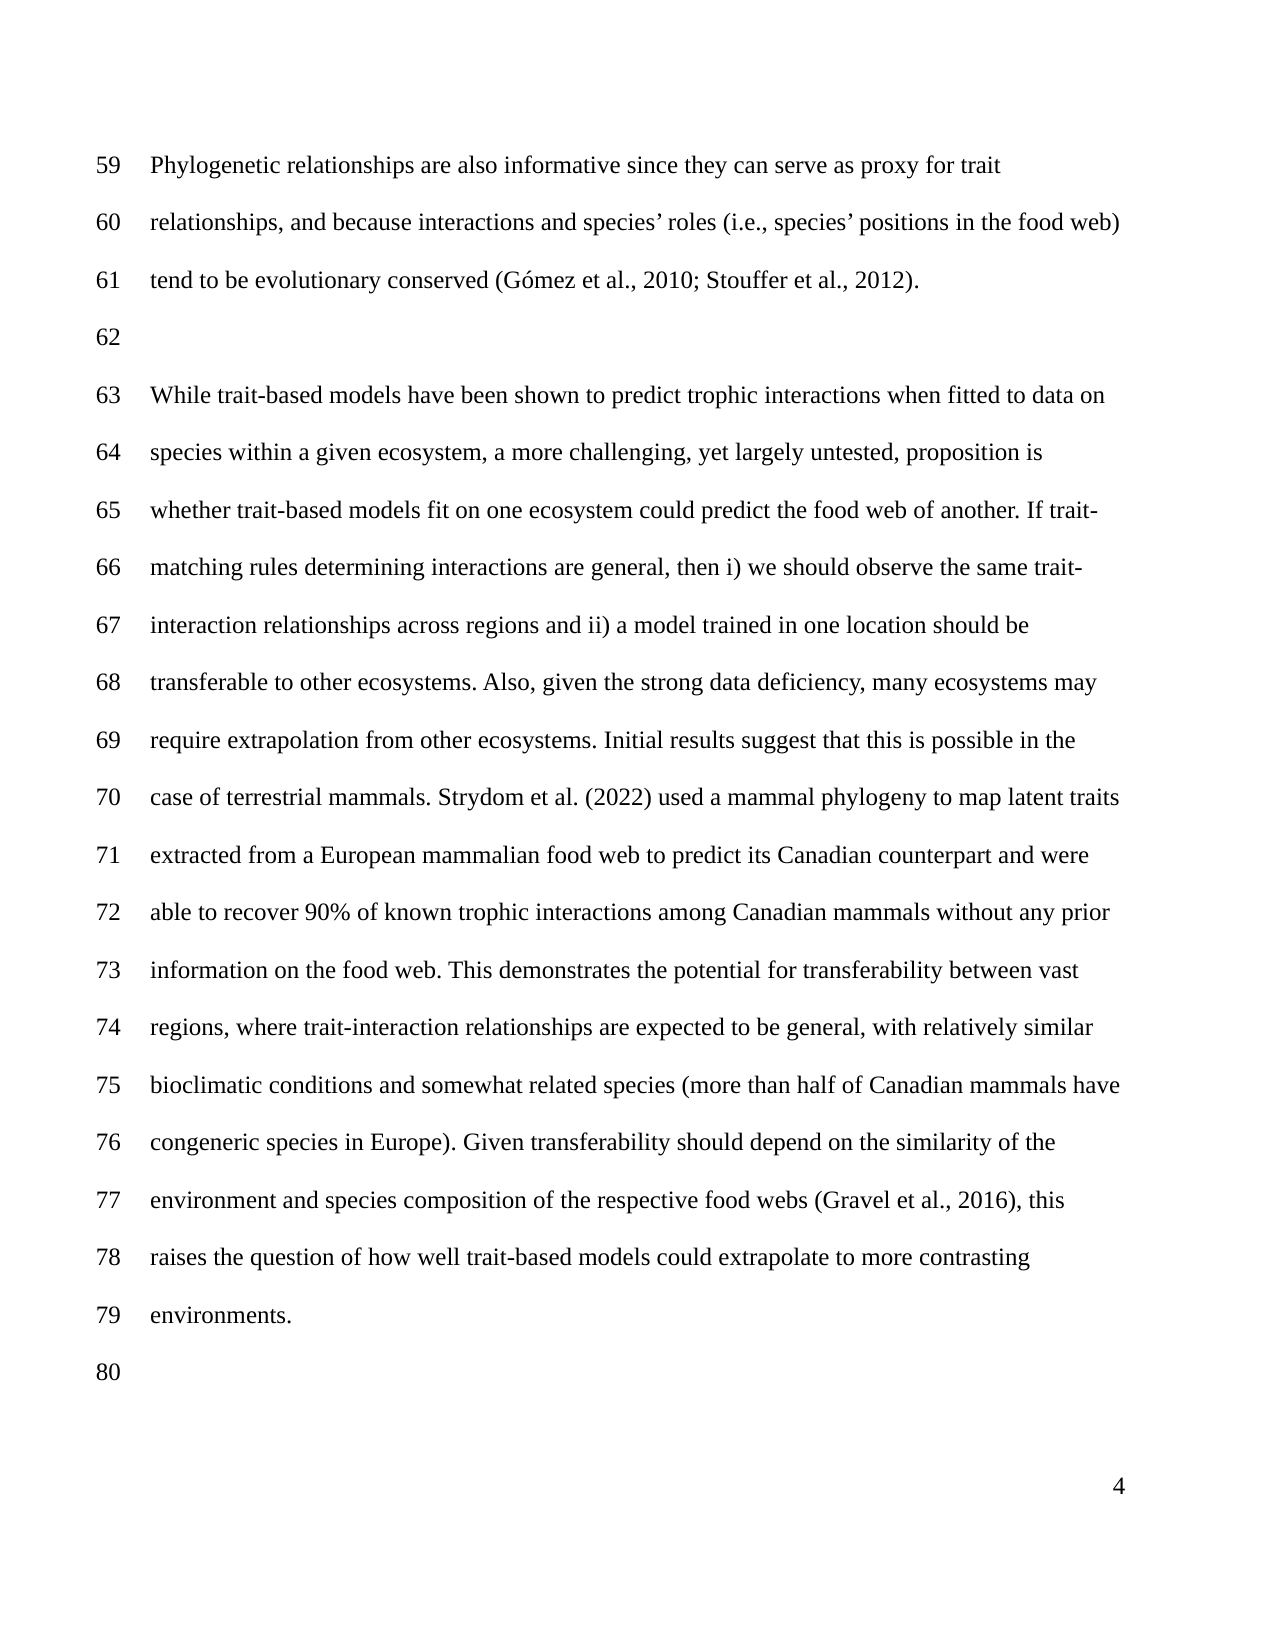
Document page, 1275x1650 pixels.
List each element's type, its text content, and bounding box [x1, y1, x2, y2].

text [150, 150, 1125, 294]
text While trait-based models have been shown to predict trophic interactions when fitted to data on species within a given ecosystem, a more challenging, yet largely untested, proposition is whether trait-based models fit on one ecosystem could predict the food web of another. If trait-matching rules determining interactions are general, then i) we should observe the same trait-interaction relationships across regions and ii) a model trained in one location should be transferable to other ecosystems. Also, given the strong data deficiency, many ecosystems may require extrapolation from other ecosystems. Initial results suggest that this is possible in the case of terrestrial mammals. Strydom et al. (2022) used a mammal phylogeny to map latent traits extracted from a European mammalian food web to predict its Canadian counterpart and were able to recover 90% of known trophic interactions among Canadian mammals without any prior information on the food web. This demonstrates the potential for transferability between vast regions, where trait-interaction relationships are expected to be general, with relatively similar bioclimatic conditions and somewhat related species (more than half of Canadian mammals have congeneric species in Europe). Given transferability should depend on the similarity of the environment and species composition of the respective food webs (Gravel et al., 2016), this raises the question of how well trait-based models could extrapolate to more contrasting environments. [150, 380, 1125, 1329]
